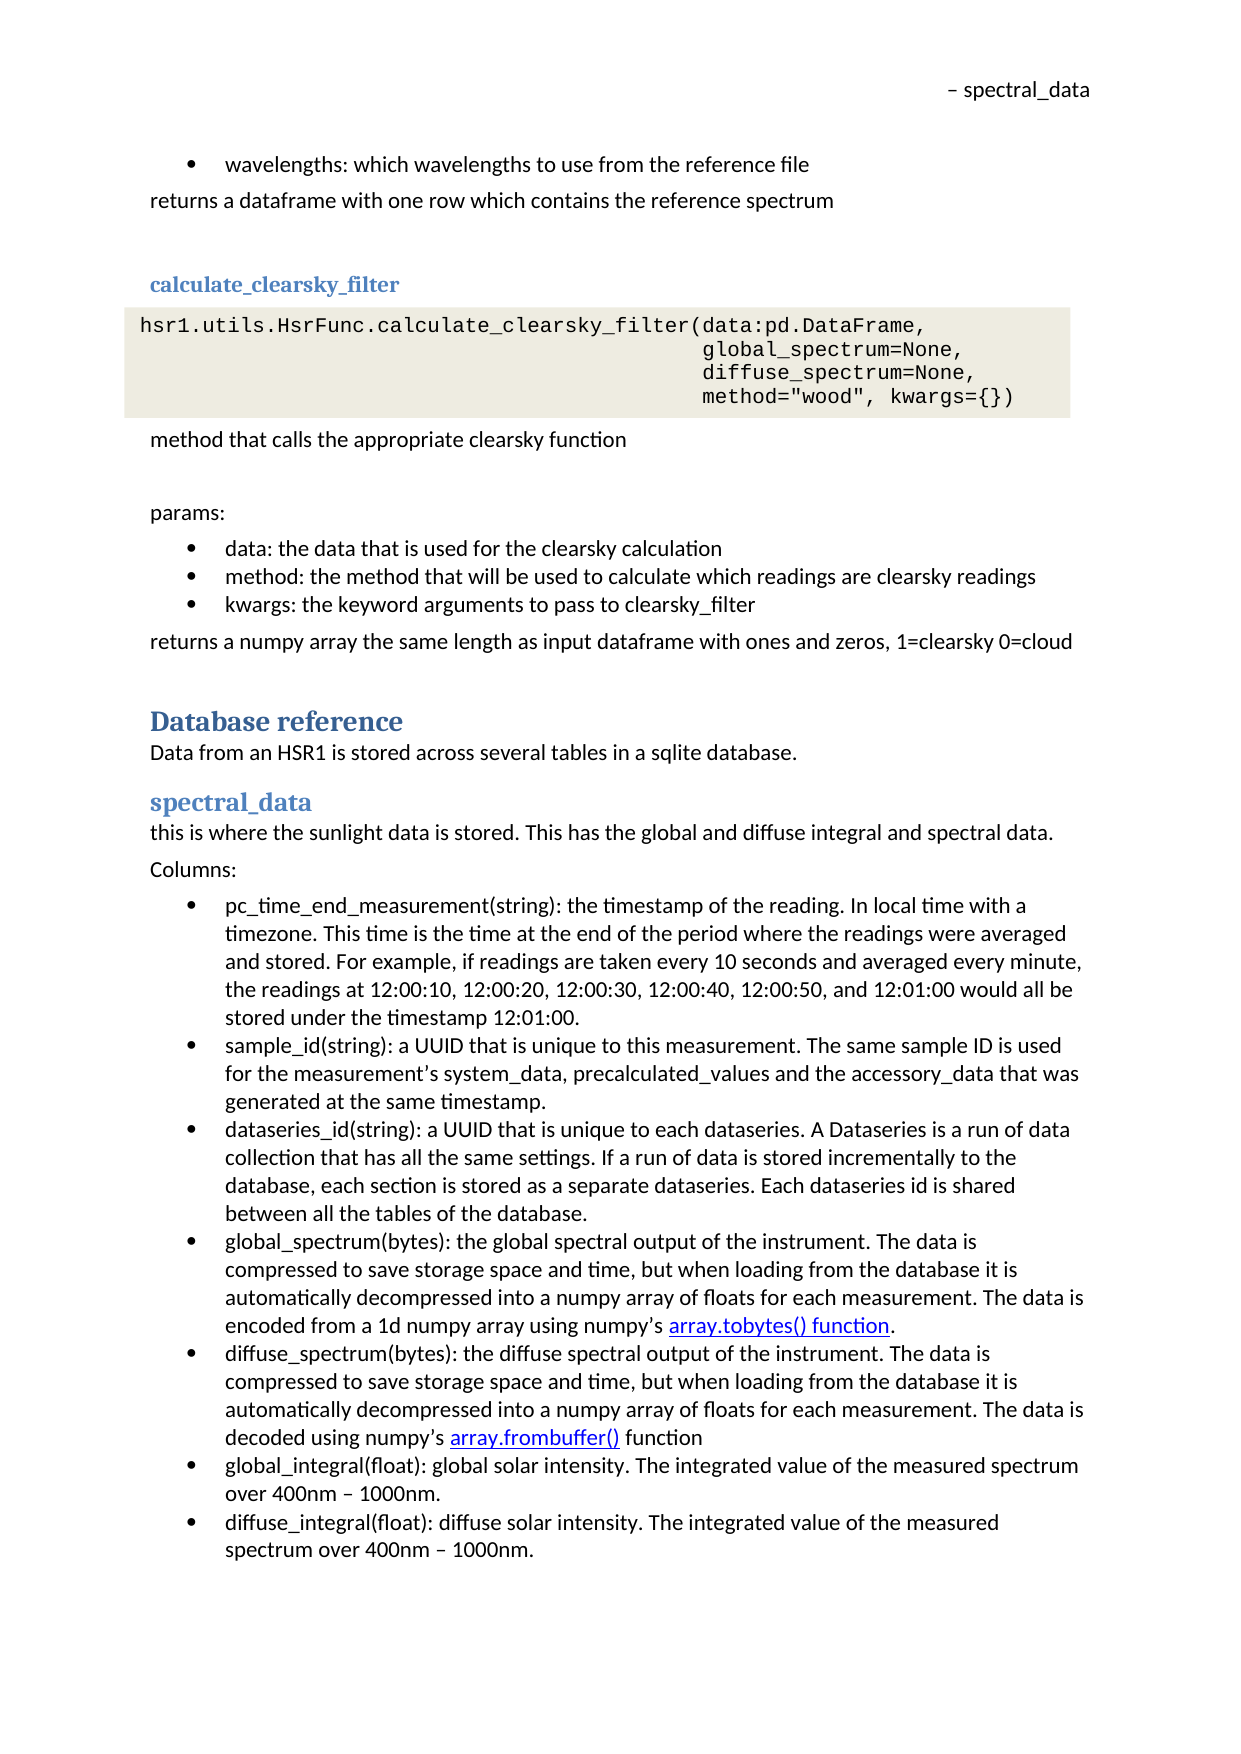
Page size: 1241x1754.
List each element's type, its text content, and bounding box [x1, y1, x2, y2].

list diffuse_integral(float): diffuse solar intensity. The integrated value of the measured spectrum over 400nm – 1000nm. [187, 1508, 1090, 1564]
list diffuse_spectrum(bytes): the diffuse spectral output of the instrument. The data is compressed to save storage space and time, but when loading from the database it is automatically decompressed into a numpy array of floats for each measurement. The data is decoded using numpy’s array.frombuffer() function [187, 1339, 1090, 1452]
text this is where the sunlight data is stored. This has the global and diffuse integral and spectral data. [150, 818, 1090, 846]
list kwargs: the keyword arguments to pass to clearsky_filter [187, 591, 1090, 618]
text params: [150, 498, 1090, 526]
text returns a numpy array the same length as input dataframe with ones and zeros, 1=clearsky 0=cloud [150, 627, 1090, 655]
subtitle spectral_data [150, 787, 1090, 818]
text returns a dataframe with one row which contains the reference spectrum [150, 186, 1090, 214]
list method: the method that will be used to calculate which readings are clearsky readings [187, 562, 1090, 591]
text Data from an HSR1 is stored across several tables in a sqlite database. [150, 738, 1090, 766]
subtitle calculate_clearsky_filter [150, 272, 1090, 298]
list global_spectrum(bytes): the global spectral output of the instrument. The data is compressed to save storage space and time, but when loading from the database it is automatically decompressed into a numpy array of floats for each measurement. The data is encoded from a 1d numpy array using numpy’s array.tobytes() function. [187, 1227, 1090, 1339]
text method that calls the appropriate clearsky function [150, 298, 1090, 453]
list pc_time_end_measurement(string): the timestamp of the reading. In local time with a timezone. This time is the time at the end of the period where the readings were averaged and stored. For example, if readings are taken every 10 seconds and averaged every minute, the readings at 12:00:10, 12:00:20, 12:00:30, 12:00:40, 12:00:50, and 12:01:00 would all be stored under the timestamp 12:01:00. [187, 891, 1090, 1031]
list wavelengths: which wavelengths to use from the reference file [187, 150, 1090, 178]
text Columns: [150, 855, 1090, 883]
subtitle Database reference [150, 705, 1090, 738]
list global_integral(float): global solar intensity. The integrated value of the measured spectrum over 400nm – 1000nm. [187, 1452, 1090, 1508]
list dataseries_id(string): a UUID that is unique to each dataseries. A Dataseries is a run of data collection that has all the same settings. If a run of data is stored incrementally to the database, each section is stored as a separate dataseries. Each dataseries id is shared between all the tables of the database. [187, 1115, 1090, 1227]
list data: the data that is used for the clearsky calculation [187, 534, 1090, 562]
list sample_id(string): a UUID that is unique to this measurement. The same sample ID is used for the measurement’s system_data, precalculated_values and the accessory_data that was generated at the same timestamp. [187, 1031, 1090, 1115]
